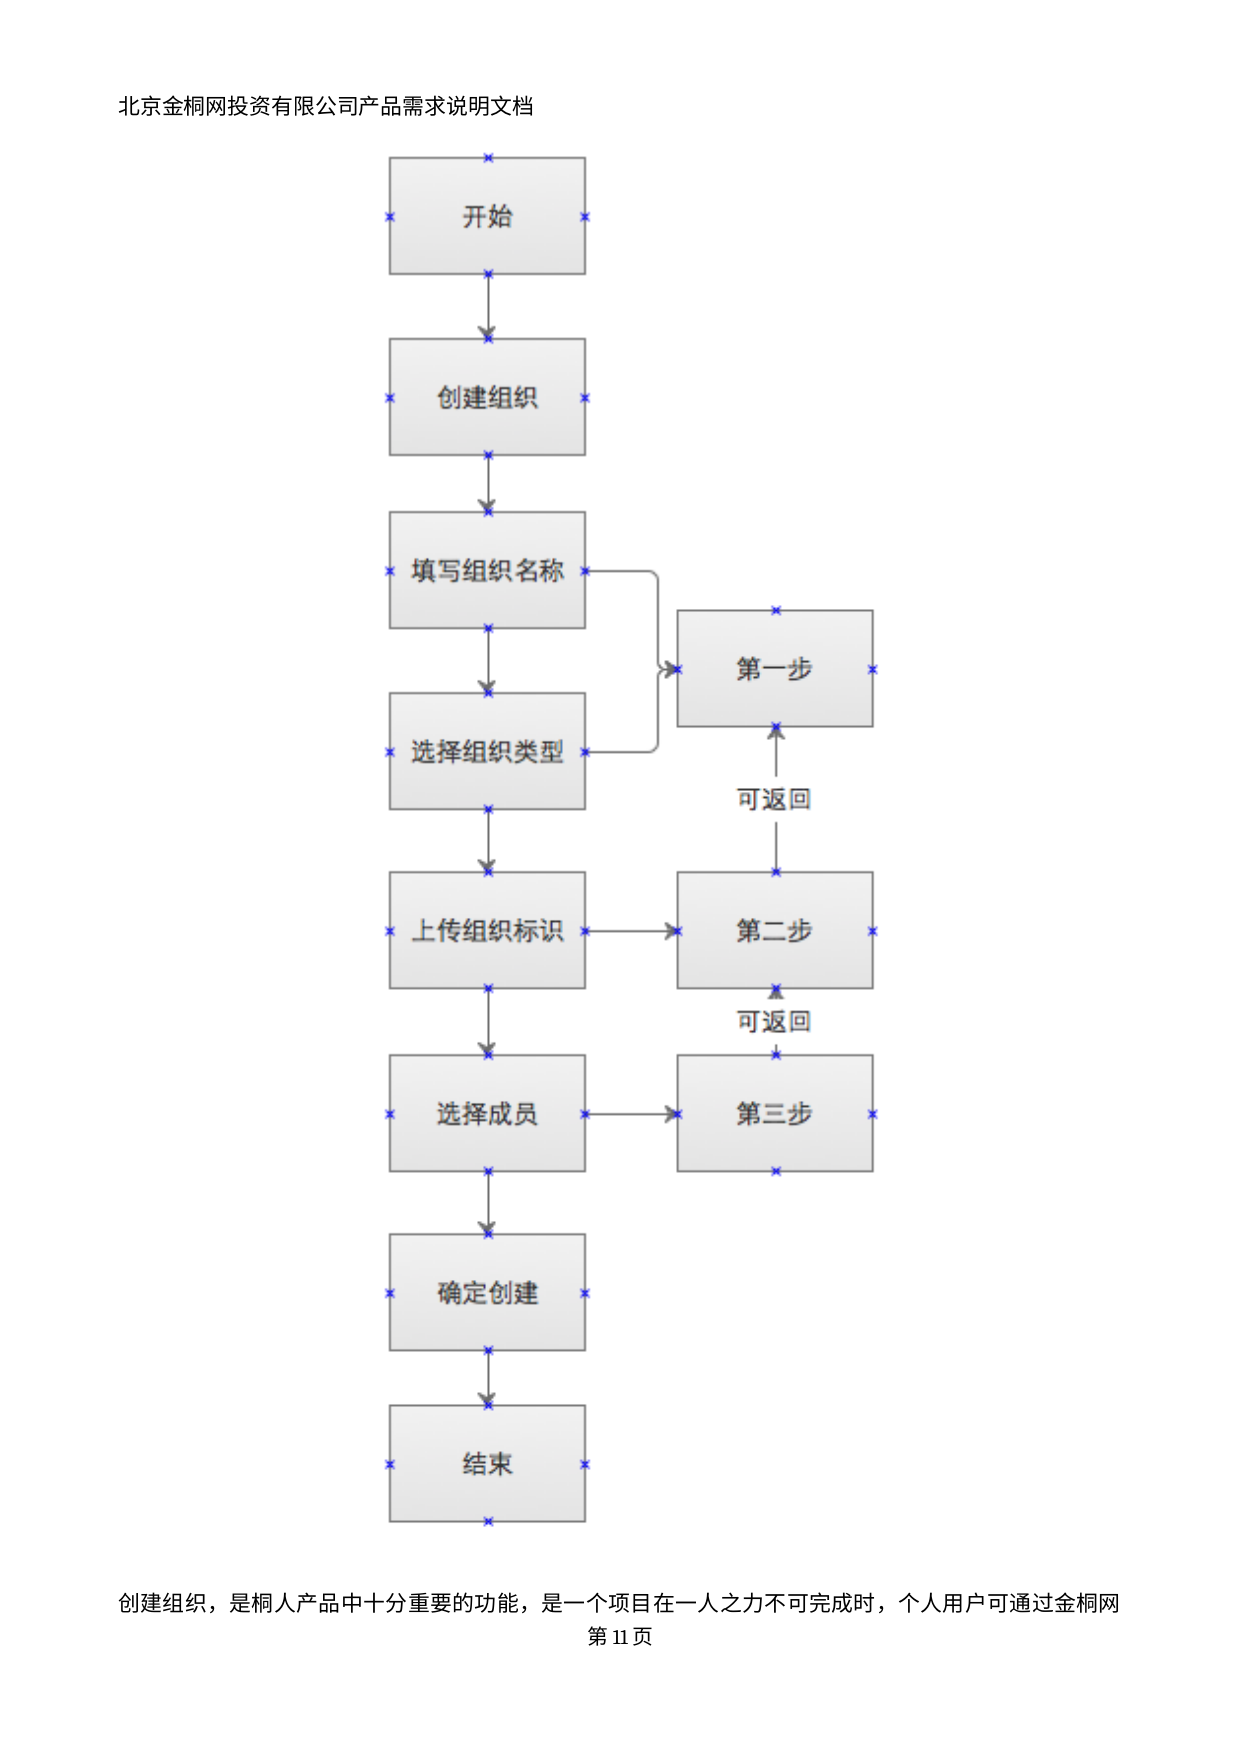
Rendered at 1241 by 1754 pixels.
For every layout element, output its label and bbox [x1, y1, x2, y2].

picture [218, 120, 1022, 1586]
text [118, 1586, 1122, 1618]
